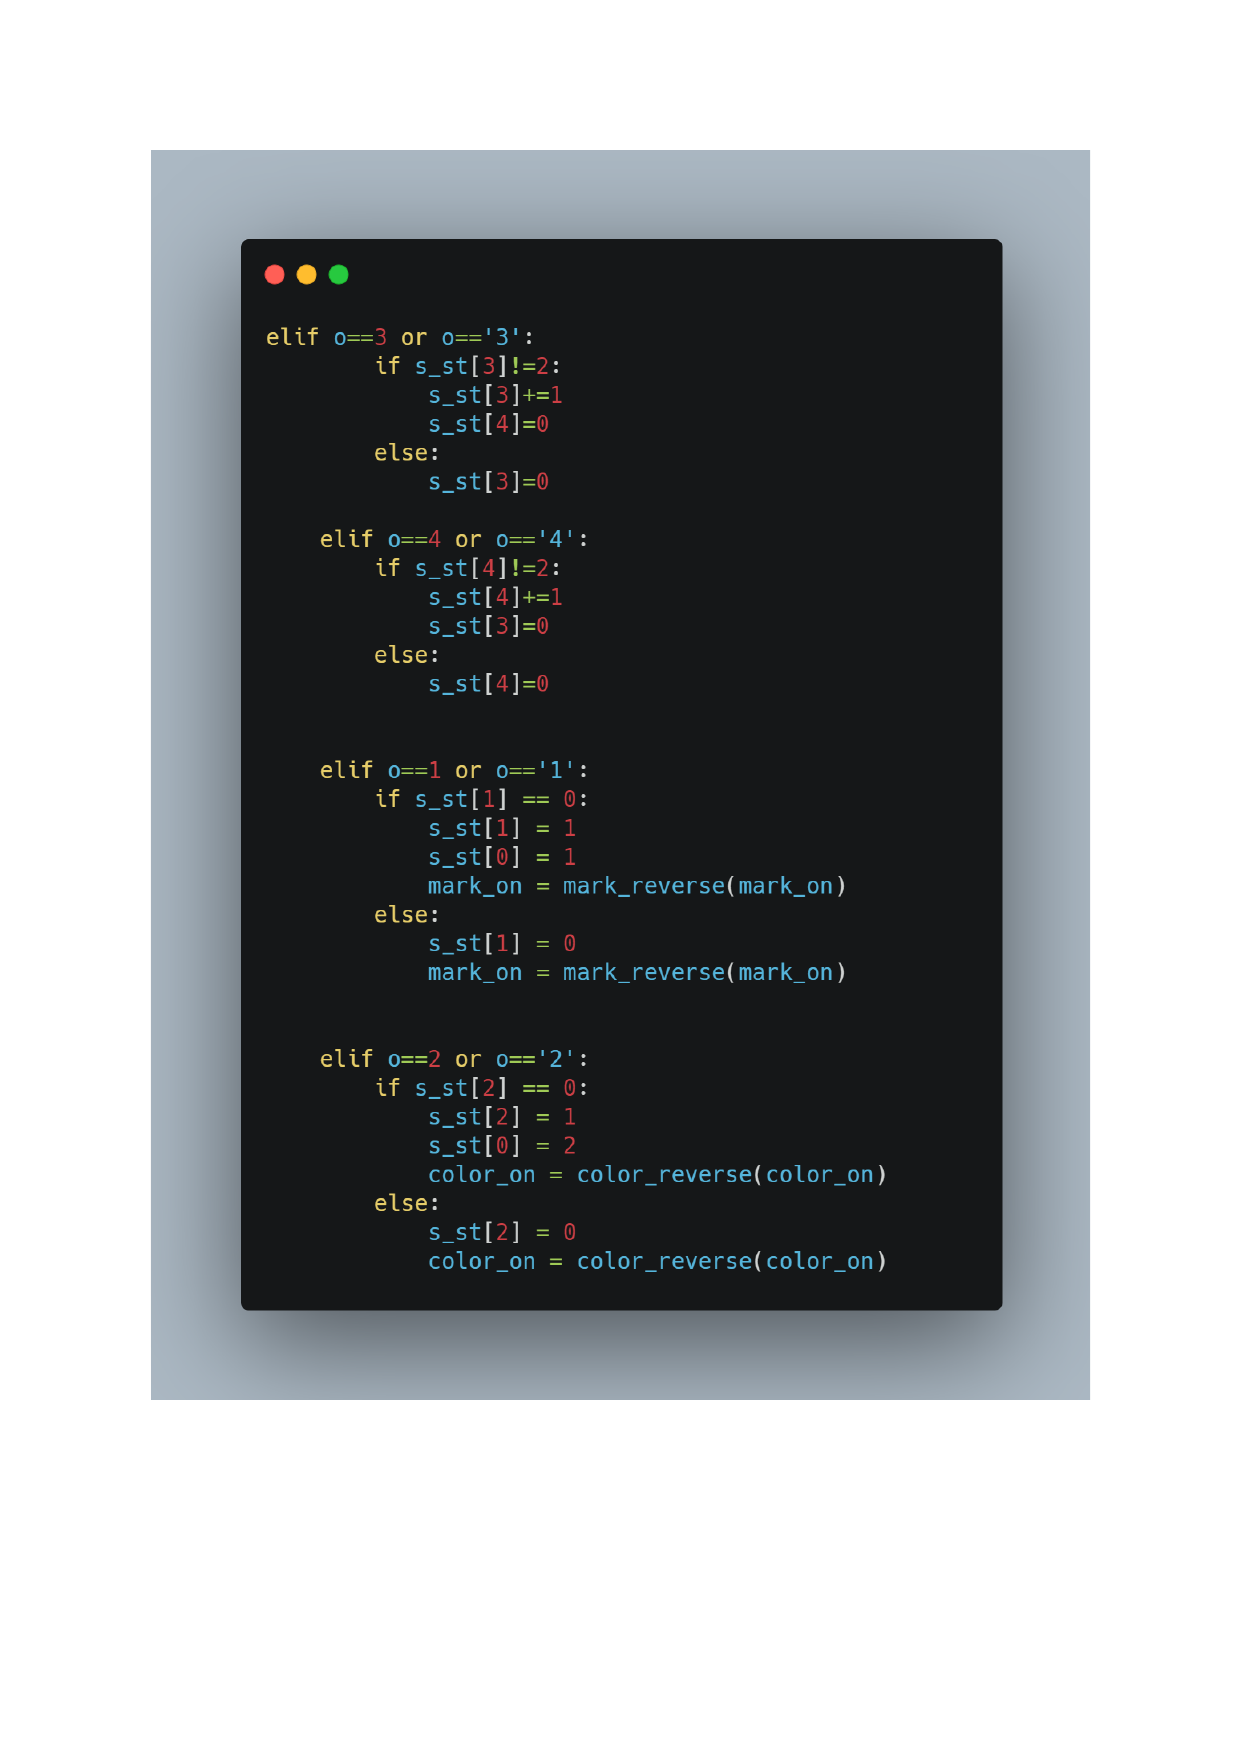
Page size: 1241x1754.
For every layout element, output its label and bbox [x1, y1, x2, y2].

picture [150, 150, 1091, 1400]
